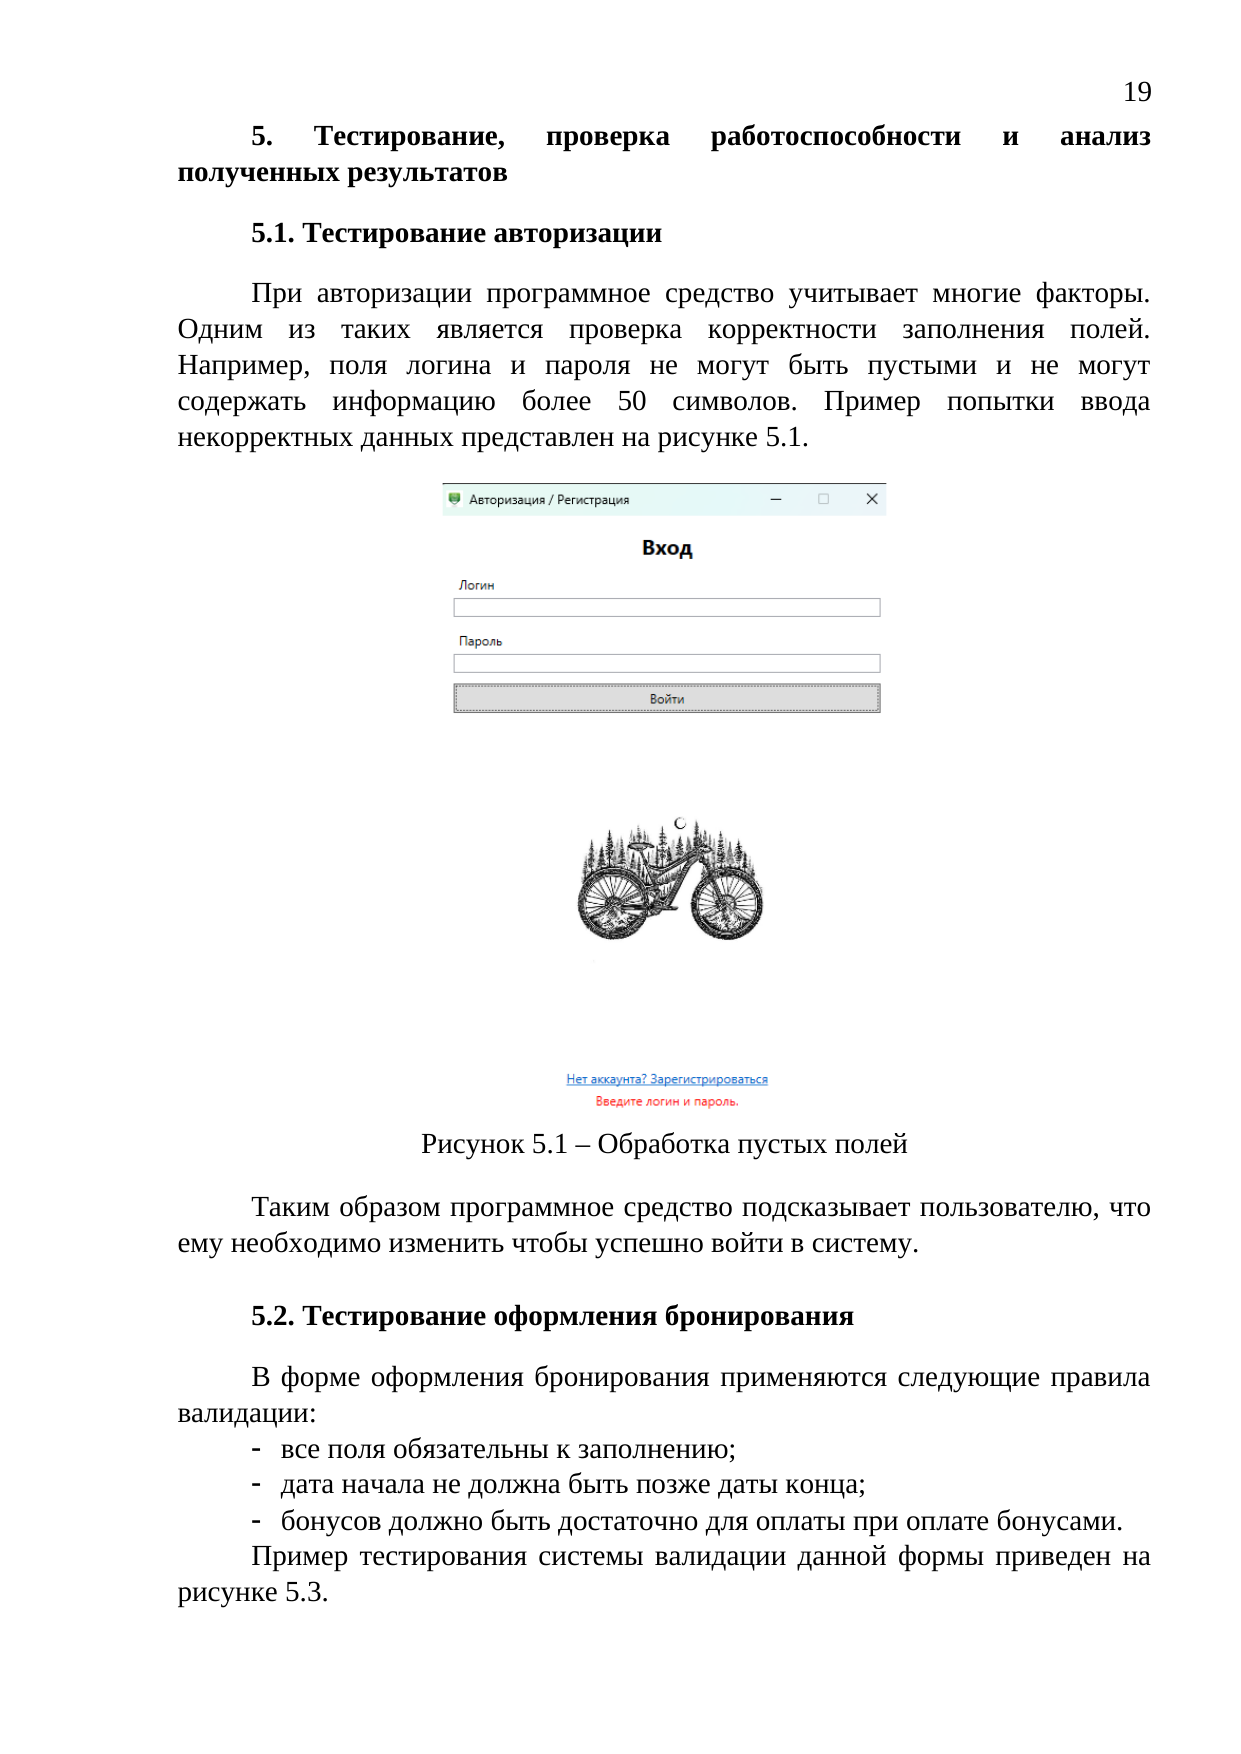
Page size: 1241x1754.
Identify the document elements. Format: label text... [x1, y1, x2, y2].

text В форме оформления бронирования применяются следующие правила валидации: [177, 1359, 1152, 1428]
list все поля обязательны к заполнению; [251, 1431, 1152, 1464]
text Рисунок 5.1 – Обработка пустых полей [177, 1126, 1152, 1160]
list дата начала не должна быть позже даты конца; [251, 1467, 1152, 1500]
text При авторизации программное средство учитывает многие факторы. Одним из таких является проверка корректности заполнения полей. Например, поля логина и пароля не могут быть пустыми и не могут содержать информацию более 50 символов. Пример попытки ввода некорректных данных представлен на рисунке 5.1. [177, 276, 1152, 452]
list бонусов должно быть достаточно для оплаты при оплате бонусами. [251, 1503, 1152, 1536]
subtitle 5. Тестирование, проверка работоспособности и анализ полученных результатов [177, 118, 1152, 187]
subtitle 5.1. Тестирование авторизации [177, 215, 1152, 248]
subtitle 5.2. Тестирование оформления бронирования [177, 1298, 1152, 1332]
picture [442, 483, 887, 1114]
text Пример тестирования системы валидации данной формы приведен на рисунке 5.3. [177, 1538, 1152, 1608]
text Таким образом программное средство подсказывает пользователю, что ему необходимо изменить чтобы успешно войти в систему. [177, 1189, 1152, 1258]
